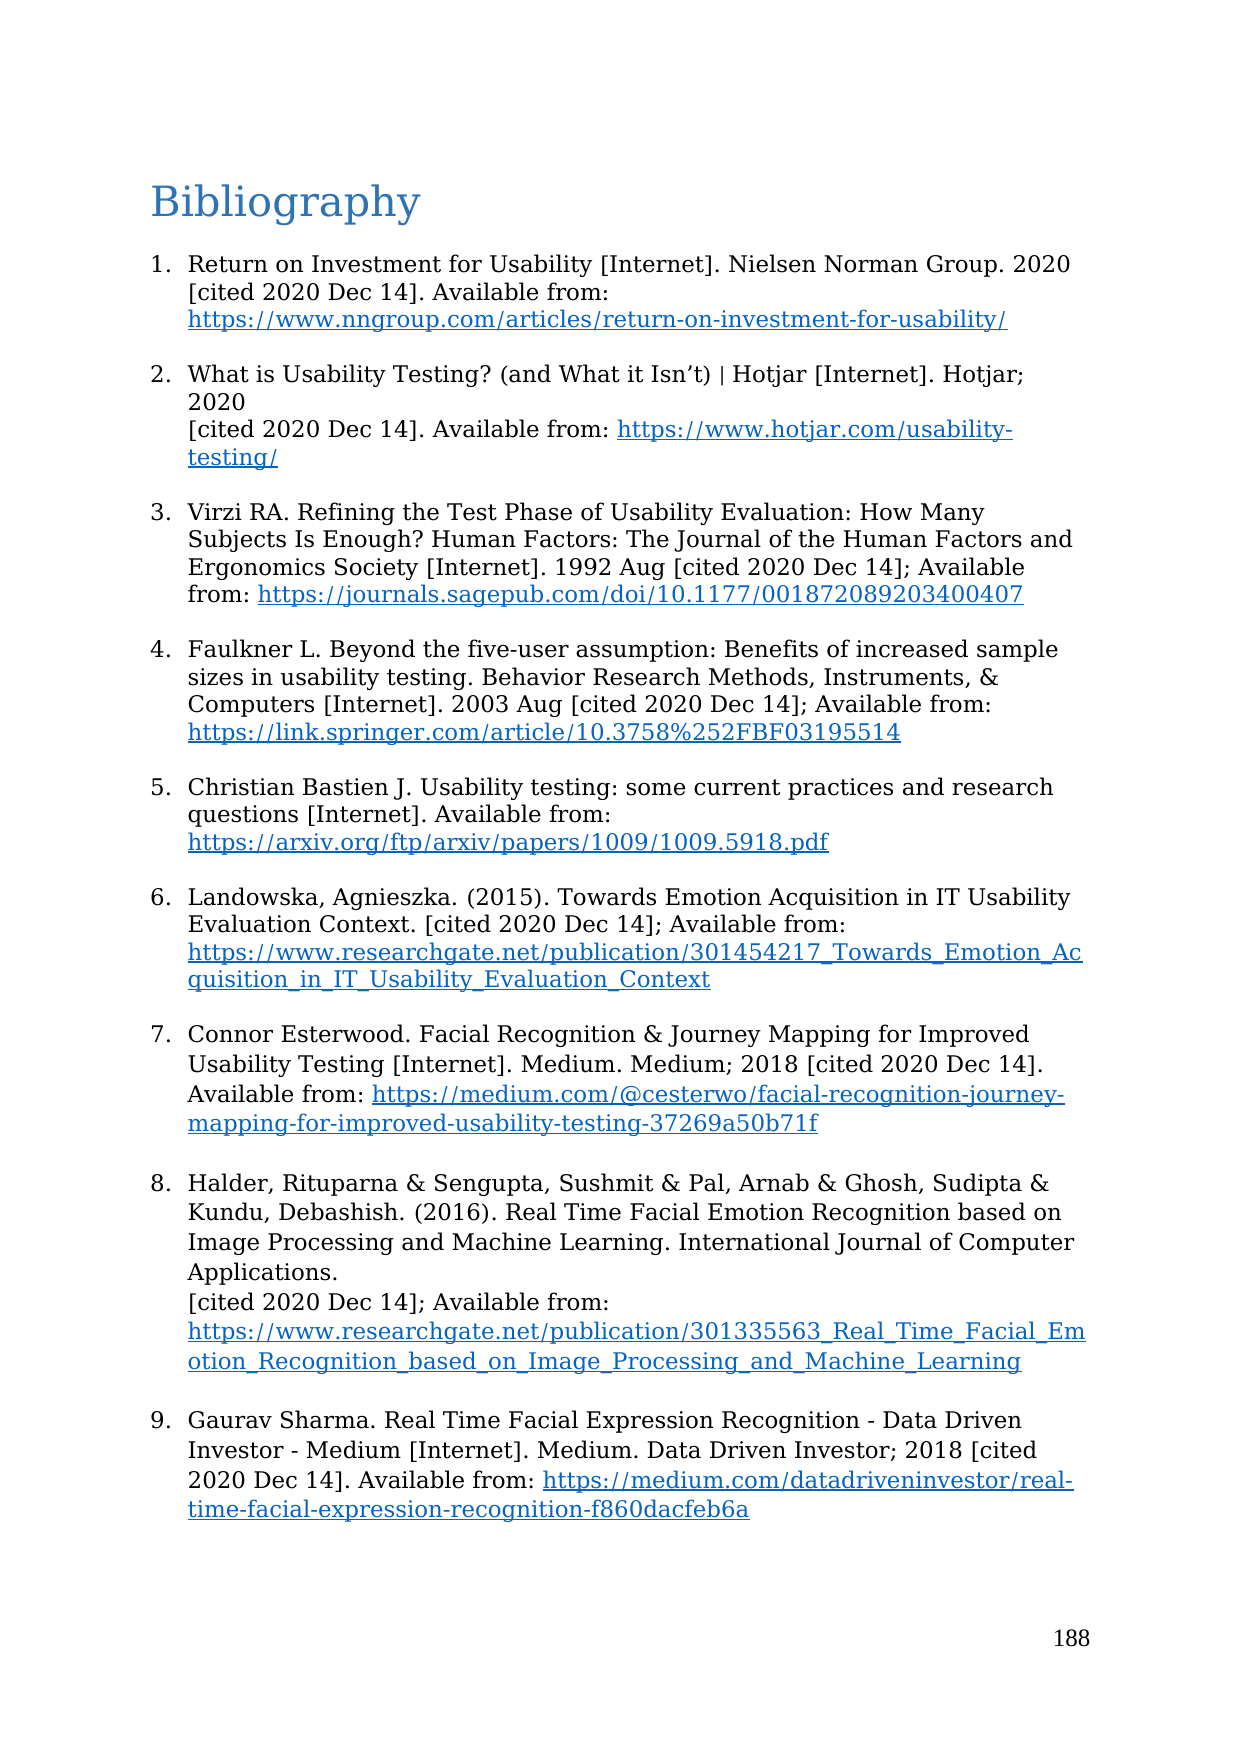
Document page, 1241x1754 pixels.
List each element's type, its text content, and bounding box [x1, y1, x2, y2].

list Halder, Rituparna & Sengupta, Sushmit & Pal, Arnab & Ghosh, Sudipta & Kundu, Debashish. (2016). Real Time Facial Emotion Recognition based on Image Processing and Machine Learning. International Journal of Computer Applications. [150, 1168, 1090, 1285]
list What is Usability Testing? (and What it Isn’t) | Hotjar [Internet]. Hotjar; 2020 [150, 360, 1090, 415]
list Return on Investment for Usability [Internet]. Nielsen Norman Group. 2020 [cited 2020 Dec 14]. Available from: https://www.nngroup.com/articles/return-on-investment-for-usability/ [150, 250, 1090, 332]
subtitle Bibliography [150, 175, 1090, 225]
list Virzi RA. Refining the Test Phase of Usability Evaluation: How Many Subjects Is Enough? Human Factors: The Journal of the Human Factors and Ergonomics Society [Internet]. 1992 Aug [cited 2020 Dec 14]; Available from: https://journals.sagepub.com/doi/10.1177/001872089203400407 [150, 497, 1090, 607]
list Gaurav Sharma. Real Time Facial Expression Recognition - Data Driven Investor - Medium [Internet]. Medium. Data Driven Investor; 2018 [cited 2020 Dec 14]. Available from: https://medium.com/datadriveninvestor/real-time-facial-expression-recognition-f860dacfeb6a [150, 1406, 1090, 1522]
list Connor Esterwood. Facial Recognition & Journey Mapping for Improved Usability Testing [Internet]. Medium. Medium; 2018 [cited 2020 Dec 14]. Available from: https://medium.com/@cesterwo/facial-recognition-journey-mapping-for-improved-usability-testing-37269a50b71f [150, 1020, 1090, 1137]
list [cited 2020 Dec 14]; Available from: https://www.researchgate.net/publication/301335563_Real_Time_Facial_Emotion_Recognition_based_on_Image_Processing_and_Machine_Learning [187, 1287, 1090, 1374]
list [cited 2020 Dec 14]. Available from: https://www.hotjar.com/usability-testing/ [187, 415, 1090, 470]
list Christian Bastien J. Usability testing: some current practices and research questions [Internet]. Available from: https://arxiv.org/ftp/arxiv/papers/1009/1009.5918.pdf [150, 772, 1090, 855]
list Faulkner L. Beyond the five-user assumption: Benefits of increased sample sizes in usability testing. Behavior Research Methods, Instruments, & Computers [Internet]. 2003 Aug [cited 2020 Dec 14]; Available from: https://link.springer.com/article/10.3758%252FBF03195514 [150, 635, 1090, 745]
list Landowska, Agnieszka. (2015). Towards Emotion Acquisition in IT Usability Evaluation Context. [cited 2020 Dec 14]; Available from: https://www.researchgate.net/publication/301454217_Towards_Emotion_Acquisition_in_IT_Usability_Evaluation_Context [150, 882, 1090, 992]
